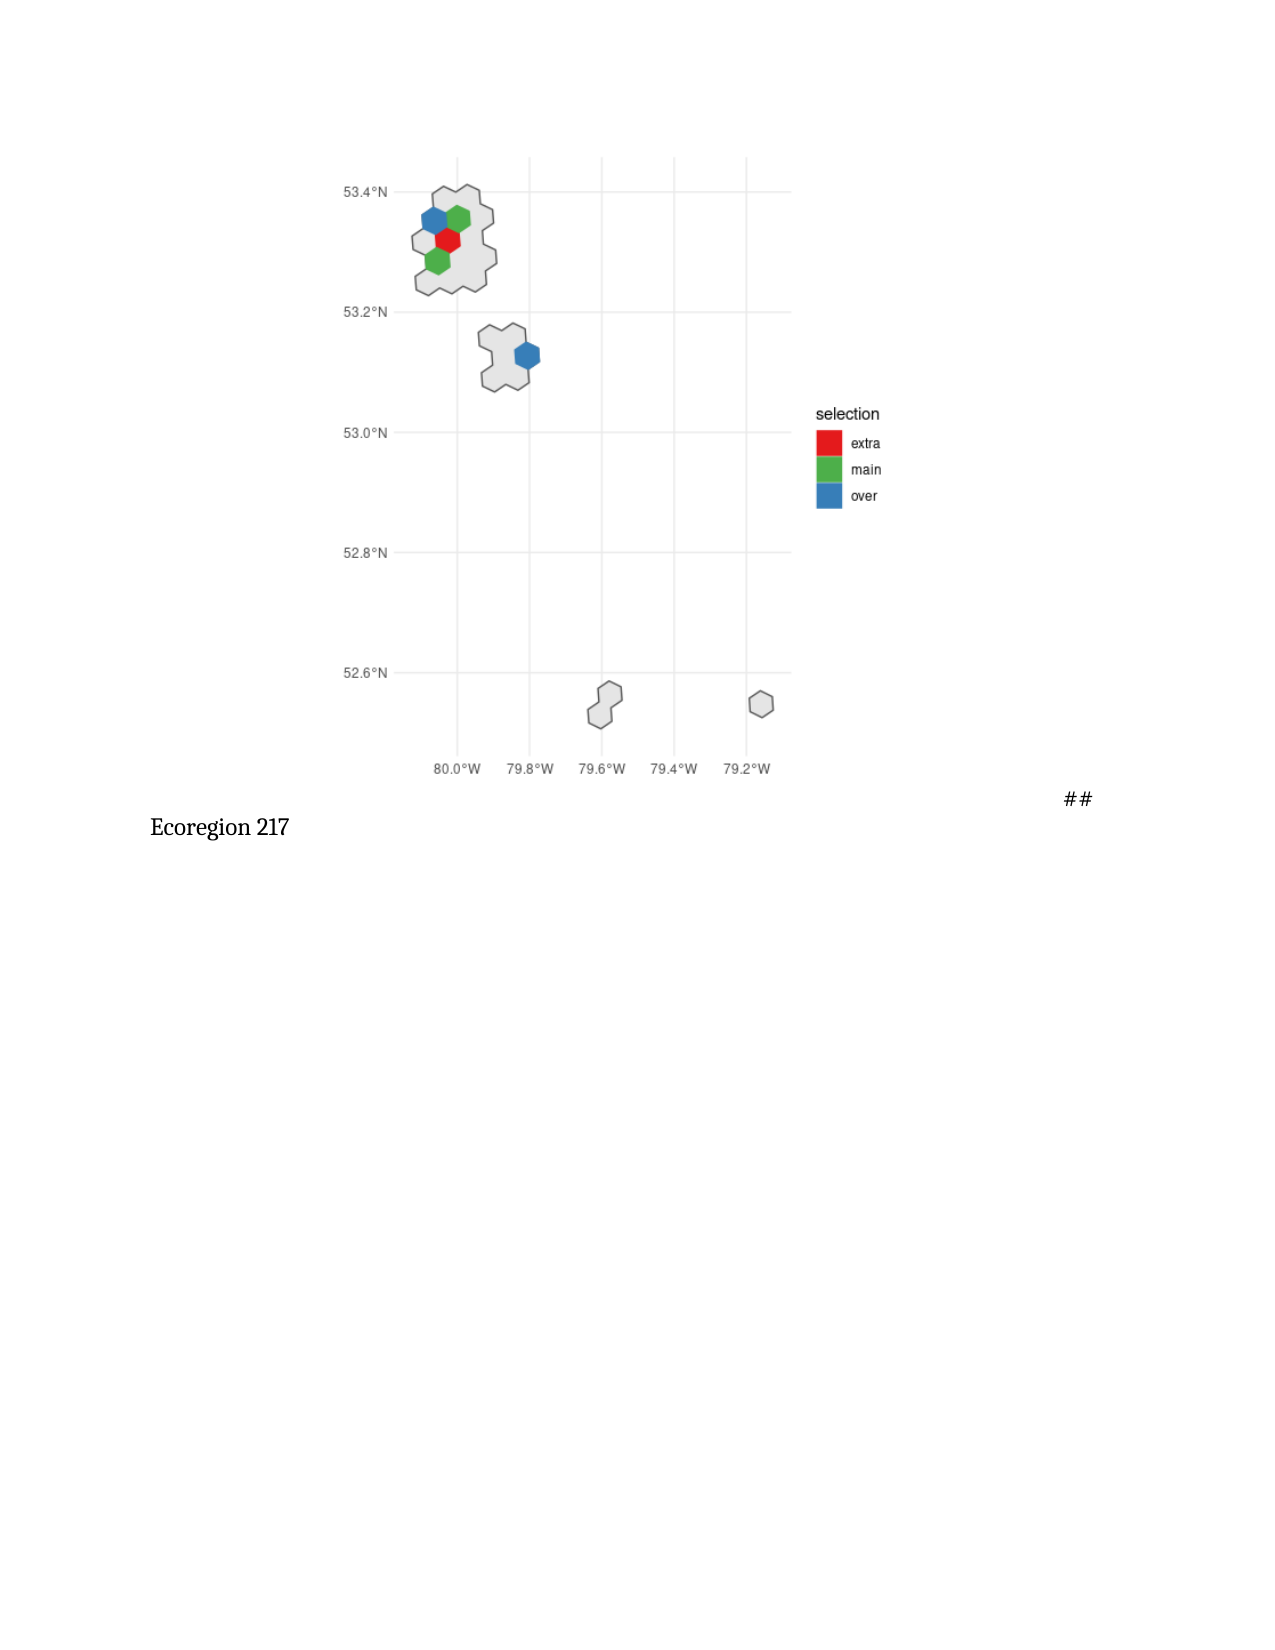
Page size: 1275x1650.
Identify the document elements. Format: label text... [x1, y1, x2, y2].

picture [168, 150, 1044, 807]
